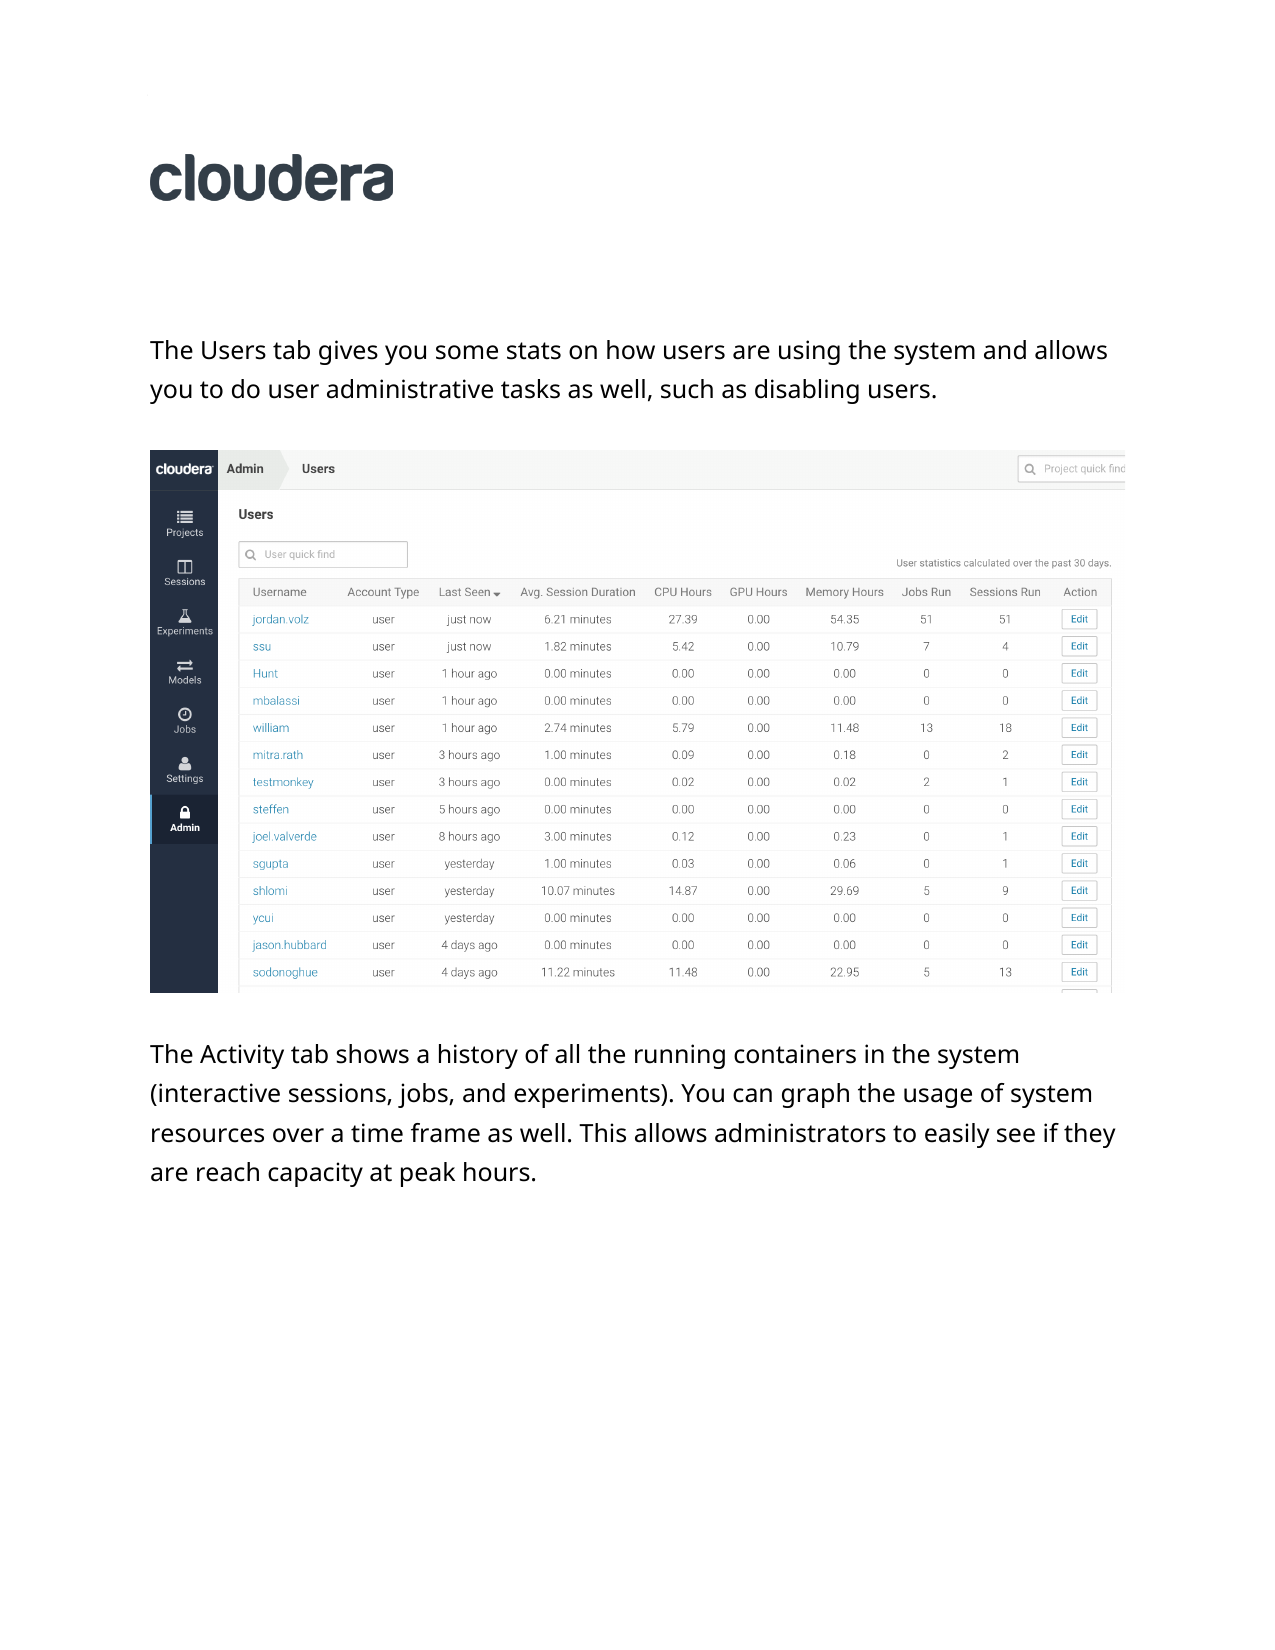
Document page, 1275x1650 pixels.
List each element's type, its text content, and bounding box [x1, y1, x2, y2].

picture [147, 0, 766, 328]
text The Activity tab shows a history of all the running containers in the system (interactive sessions, jobs, and experiments). You can graph the usage of system resources over a time frame as well. This allows administrators to easily see if they are reach capacity at peak hours. [150, 1037, 1125, 1188]
text The Users tab gives you some stats on how users are using the system and allows you to do user administrative tasks as well, such as disabling users. [150, 150, 1125, 406]
picture [150, 450, 1125, 993]
